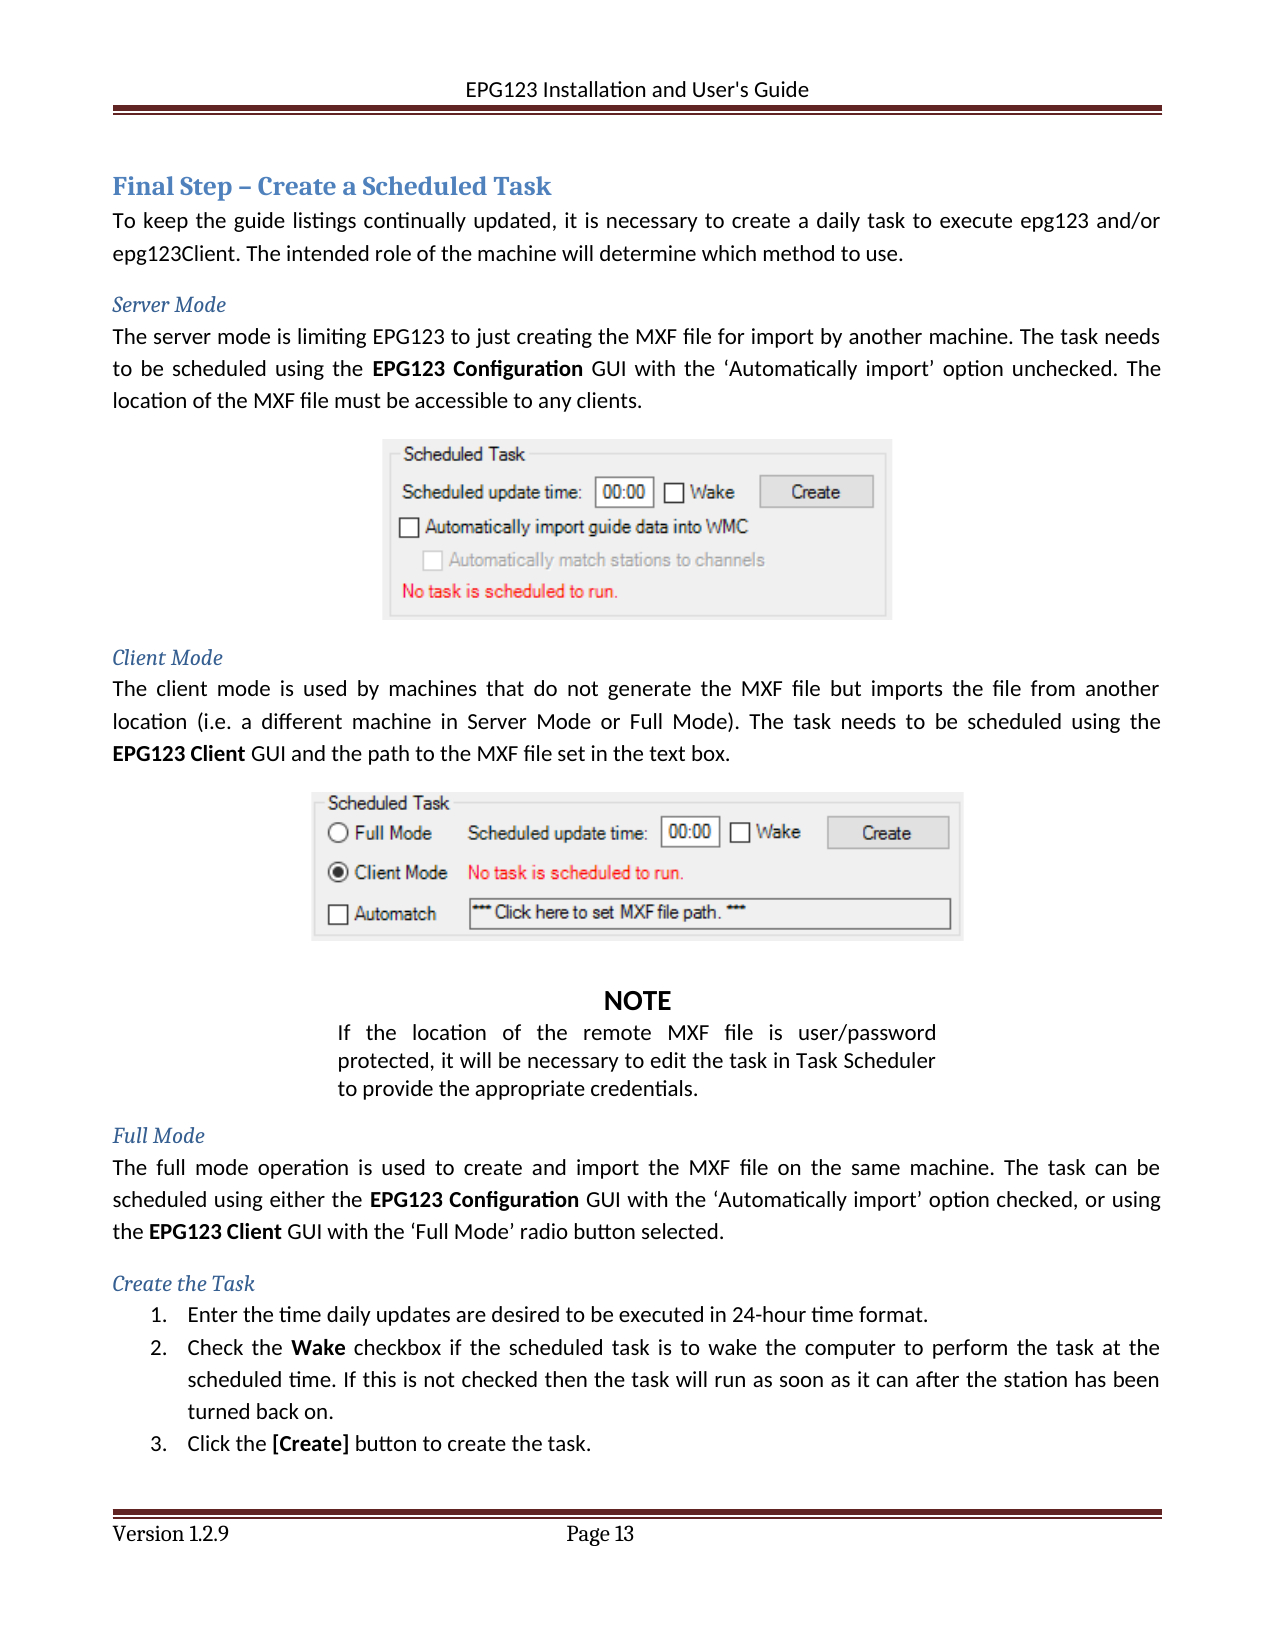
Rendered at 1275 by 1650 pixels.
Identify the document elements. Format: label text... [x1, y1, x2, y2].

text NOTE [337, 982, 937, 1018]
subtitle Create the Task [112, 1270, 1162, 1297]
list Enter the time daily updates are desired to be executed in 24-hour time format. [150, 1301, 1162, 1328]
text The server mode is limiting EPG123 to just creating the MXF file for import by another machine. The task needs to be scheduled using the EPG123 Configuration GUI with the ‘Automatically import’ option unchecked. The location of the MXF file must be accessible to any clients. [112, 322, 1162, 414]
text The full mode operation is used to create and import the MXF file on the same machine. The task can be scheduled using either the EPG123 Configuration GUI with the ‘Automatically import’ option checked, or using the EPG123 Client GUI with the ‘Full Mode’ radio button selected. [112, 1153, 1162, 1245]
picture [311, 792, 964, 941]
list Click the [Create] button to create the task. [150, 1429, 1162, 1457]
subtitle Full Mode [112, 1123, 1162, 1149]
text The client mode is used by machines that do not generate the MXF file but imports the file from another location (i.e. a different machine in Server Mode or Full Mode). The task needs to be scheduled using the EPG123 Client GUI and the path to the MXF file set in the text box. [112, 674, 1162, 767]
list If the location of the remote MXF file is user/password protected, it will be necessary to edit the task in Task Scheduler to provide the appropriate credentials. [337, 1018, 937, 1102]
subtitle Final Step – Create a Scheduled Task [112, 171, 1162, 202]
subtitle Client Mode [112, 644, 1162, 671]
list Check the Wake checkbox if the scheduled task is to wake the computer to perform the task at the scheduled time. If this is not checked then the task will run as soon as it can after the station has been turned back on. [150, 1333, 1162, 1425]
picture [382, 439, 893, 620]
subtitle Server Mode [112, 292, 1162, 318]
text To keep the guide listings continually updated, it is necessary to create a daily task to execute epg123 and/or epg123Client. The intended role of the machine will determine which method to use. [112, 207, 1162, 267]
